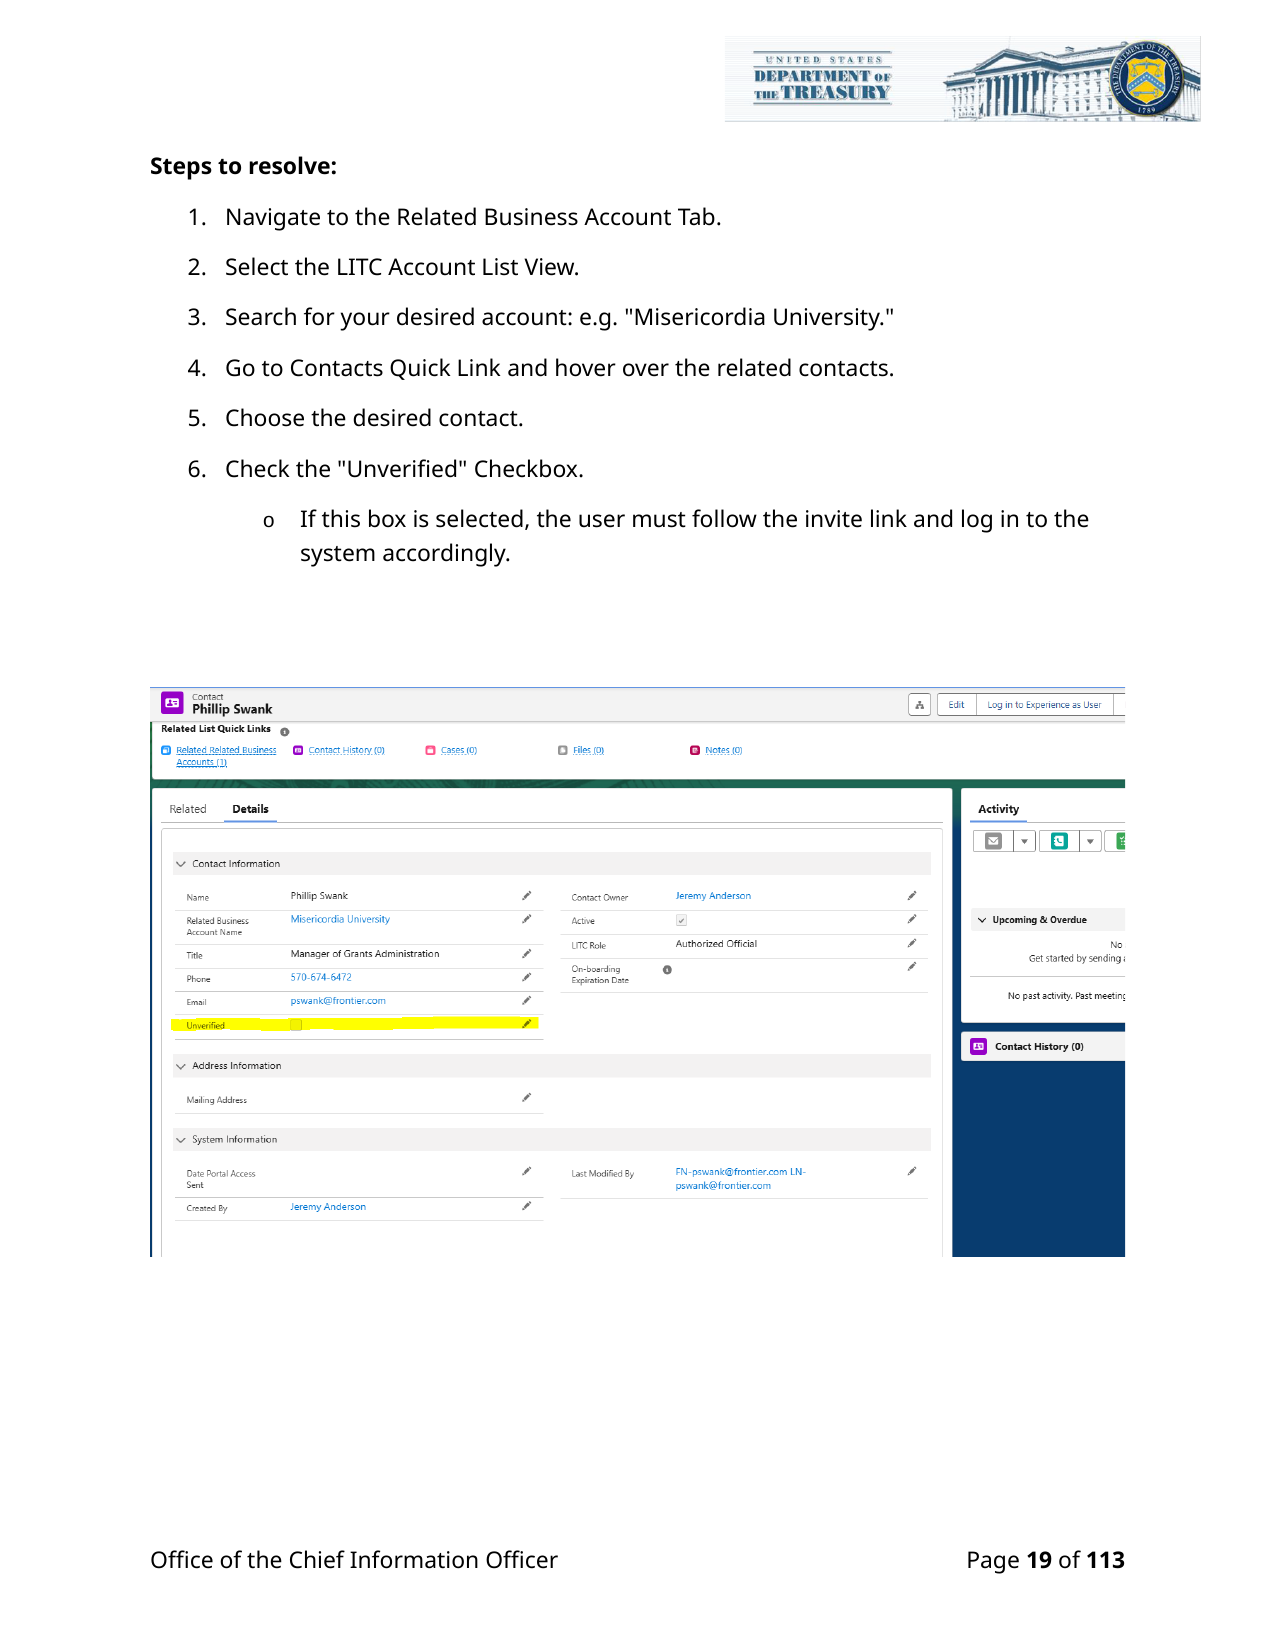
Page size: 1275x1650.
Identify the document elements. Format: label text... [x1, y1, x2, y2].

text Steps to resolve: [150, 150, 1125, 181]
list Select the LITC Account List View. [187, 251, 1125, 282]
picture [150, 687, 1125, 1257]
list If this box is selected, the user must follow the invite link and log in to the system accordingly. [262, 503, 1125, 568]
list Navigate to the Related Business Account Tab. [187, 200, 1125, 232]
list Search for your desired account: e.g. "Misericordia University." [187, 301, 1125, 332]
list Choose the desired contact. [187, 402, 1125, 433]
picture [724, 36, 1201, 122]
list Check the "Unverified" Checkbox. [187, 452, 1125, 484]
list Go to Contacts Quick Link and hover over the related contacts. [187, 352, 1125, 383]
